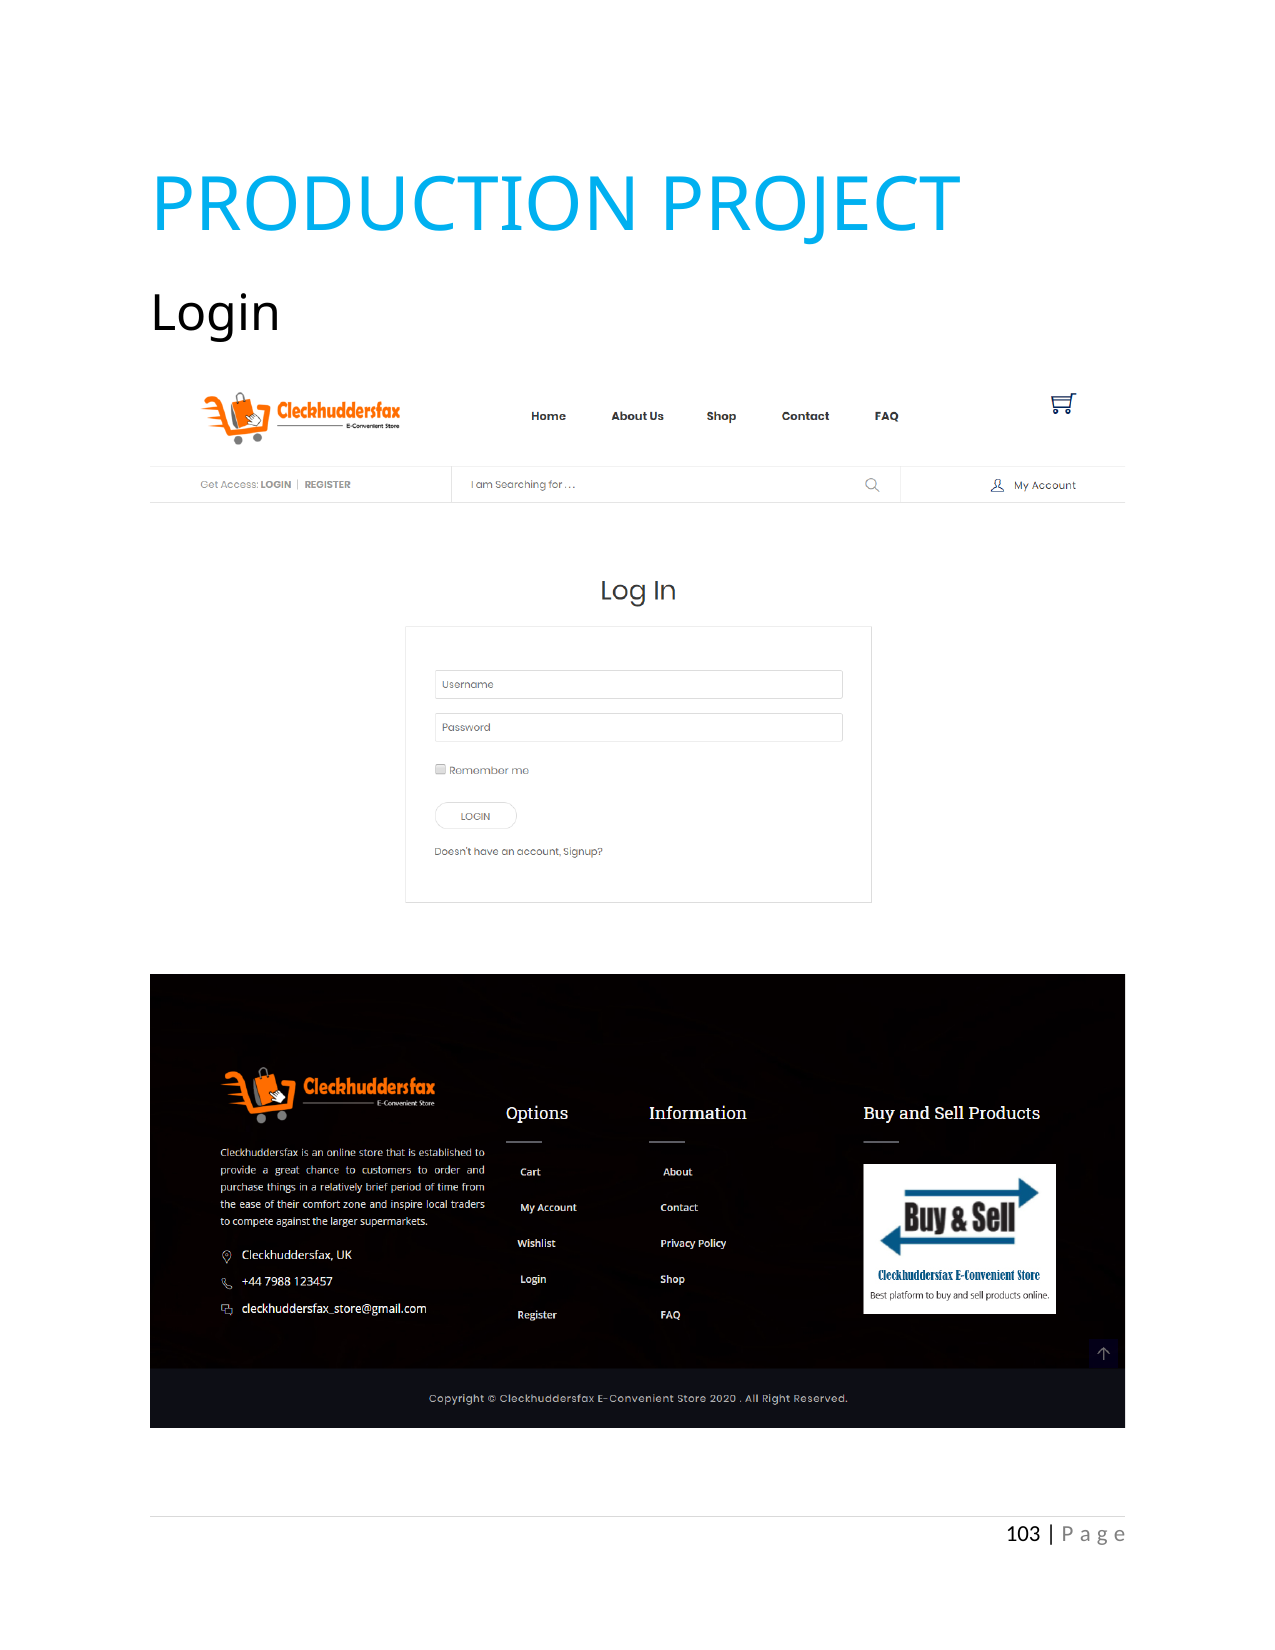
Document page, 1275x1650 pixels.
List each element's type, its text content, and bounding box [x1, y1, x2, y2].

text PRODUCTION PROJECT [150, 150, 1125, 252]
text Login [150, 277, 1125, 345]
picture [150, 367, 1125, 1428]
